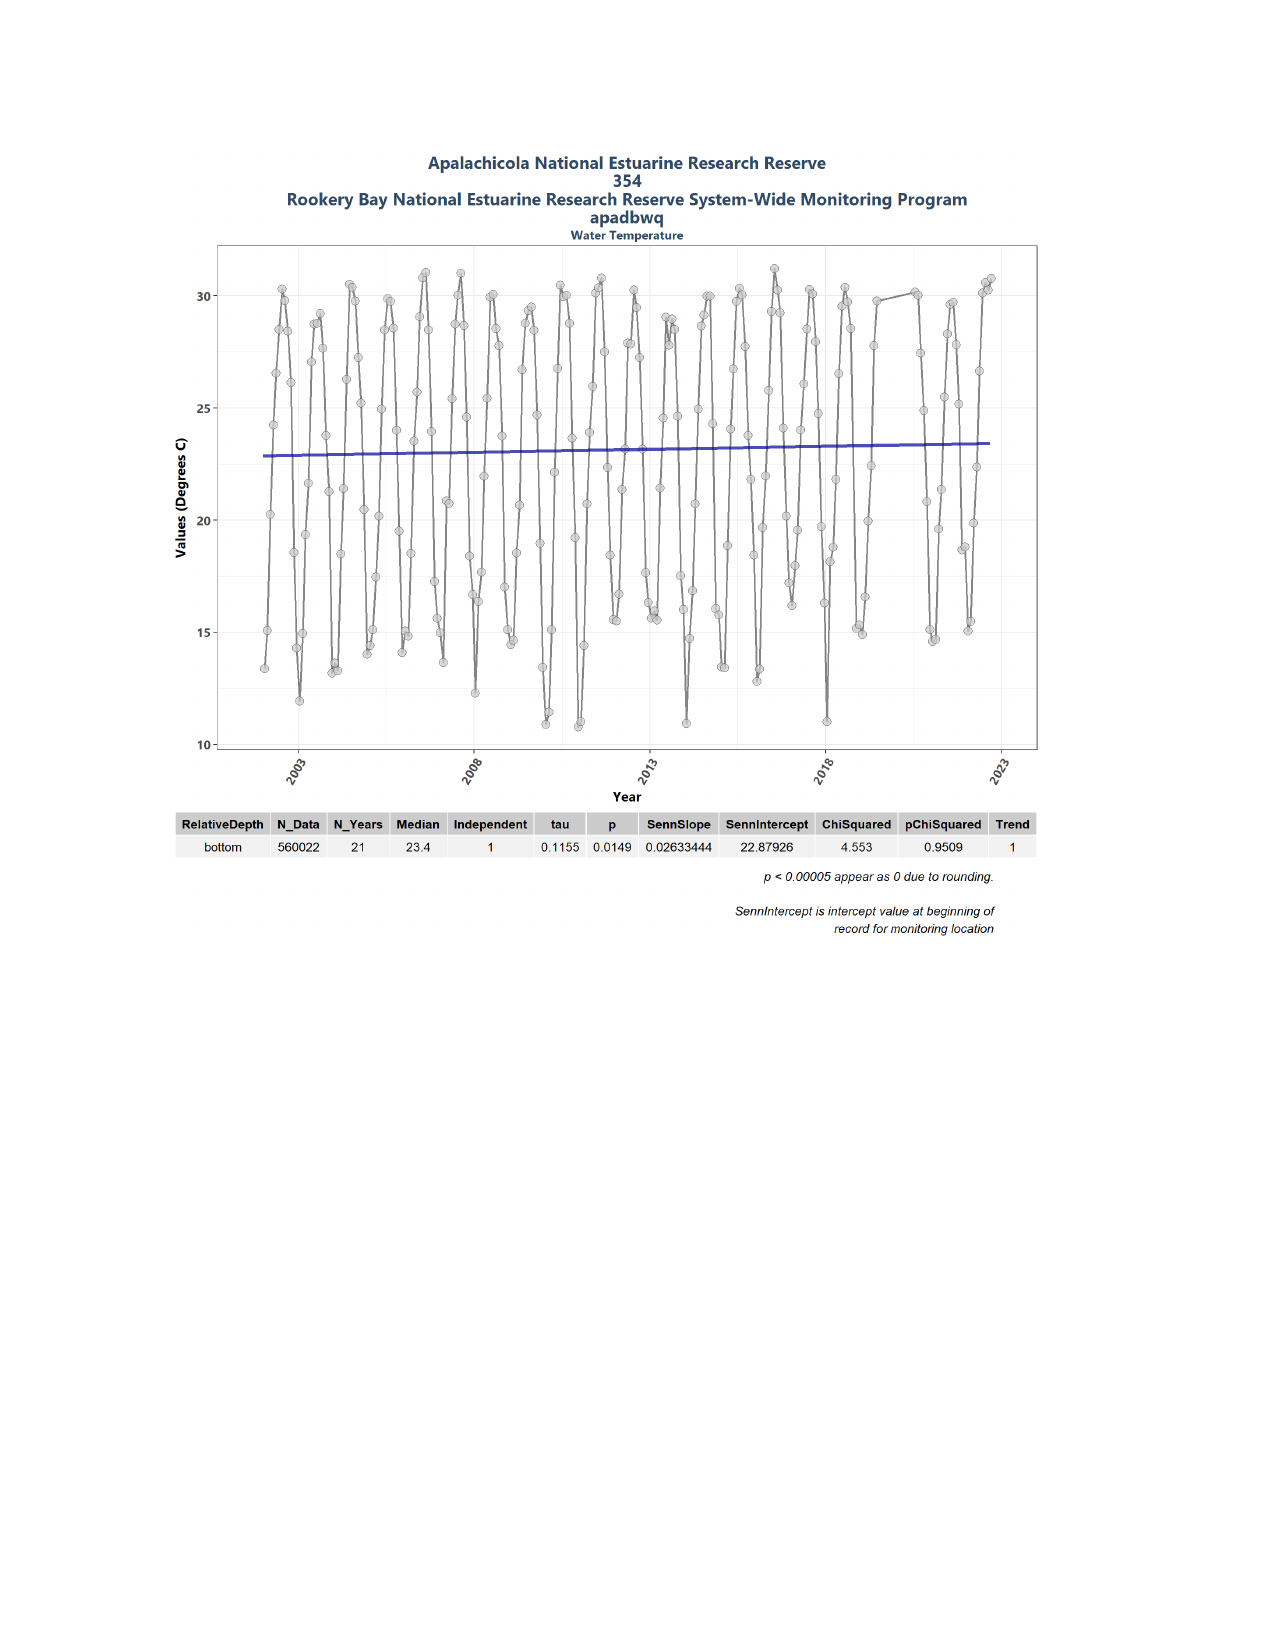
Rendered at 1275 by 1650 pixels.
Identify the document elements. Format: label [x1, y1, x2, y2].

picture [168, 150, 1044, 938]
